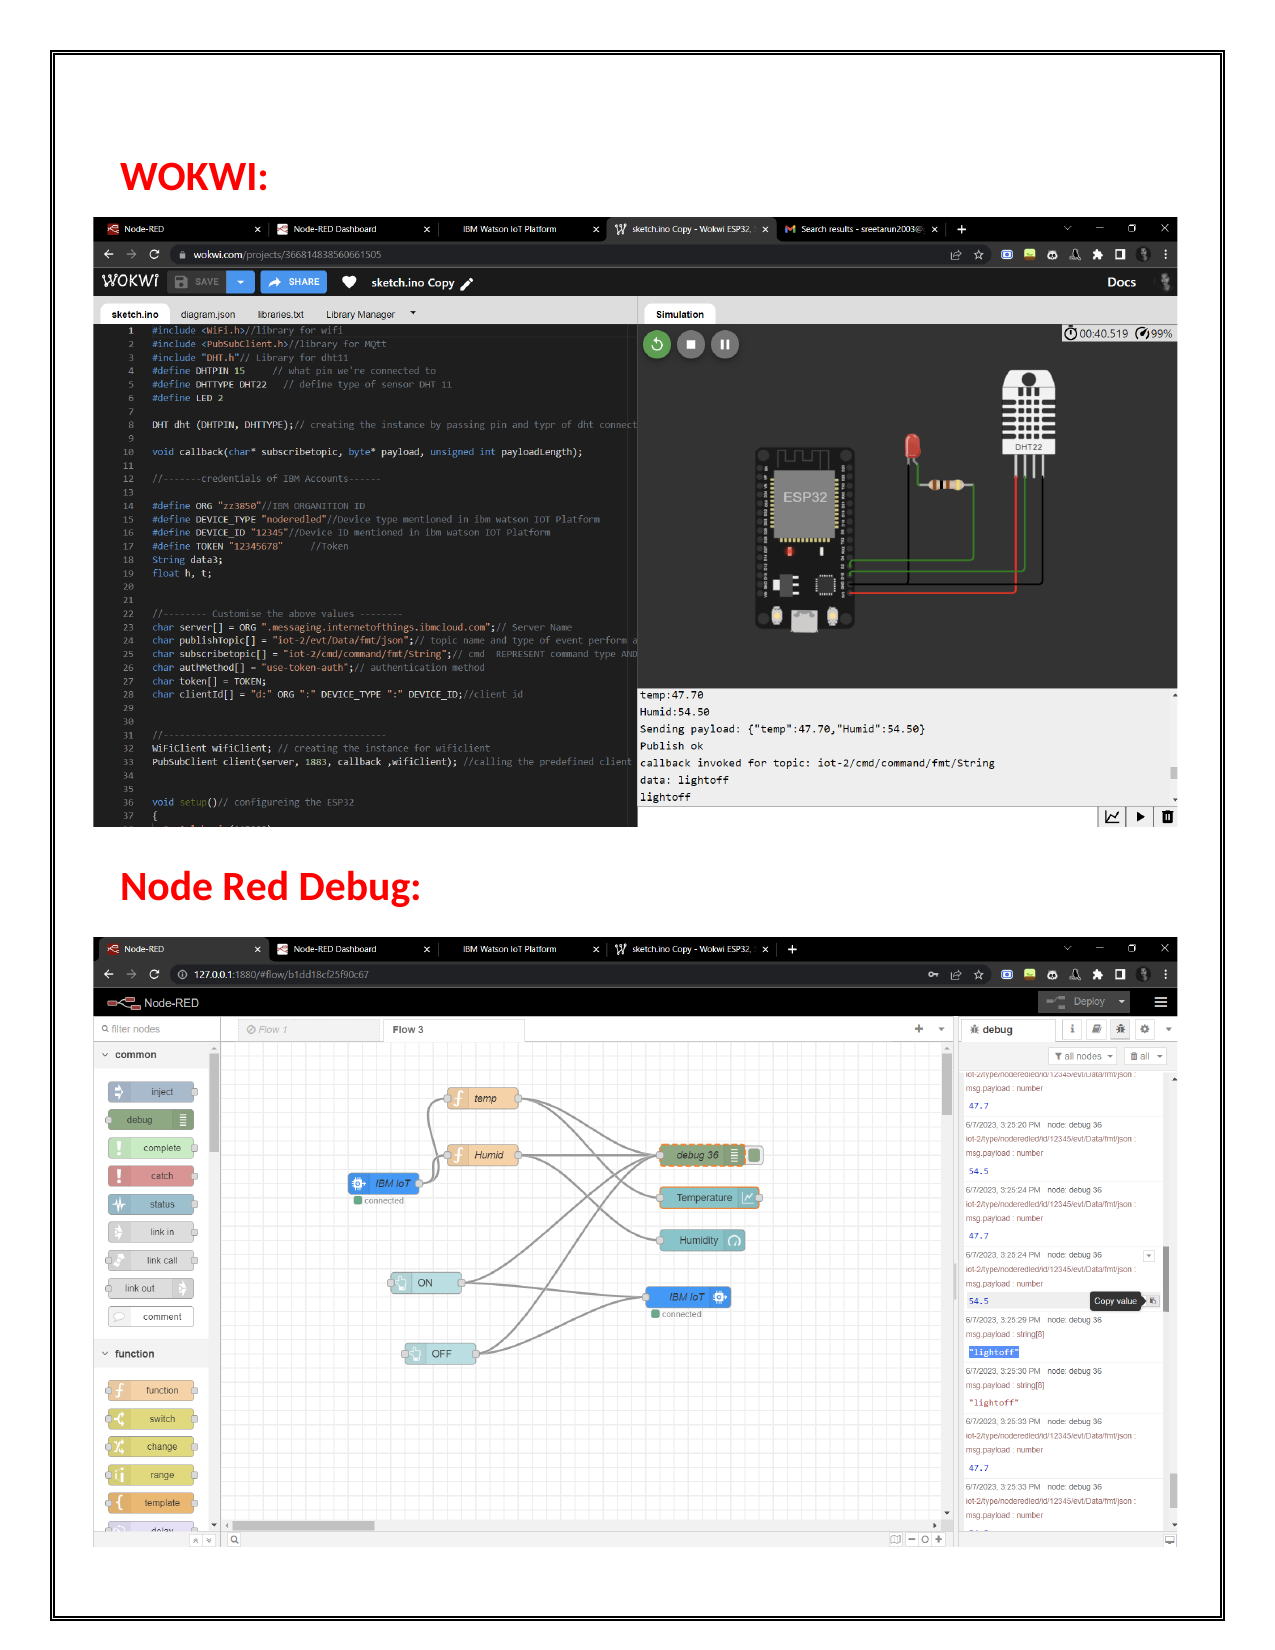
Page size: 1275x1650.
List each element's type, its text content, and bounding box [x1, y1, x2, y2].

picture [93, 937, 1177, 1547]
picture [93, 217, 1177, 826]
text WOKWI: [85, 150, 1173, 201]
